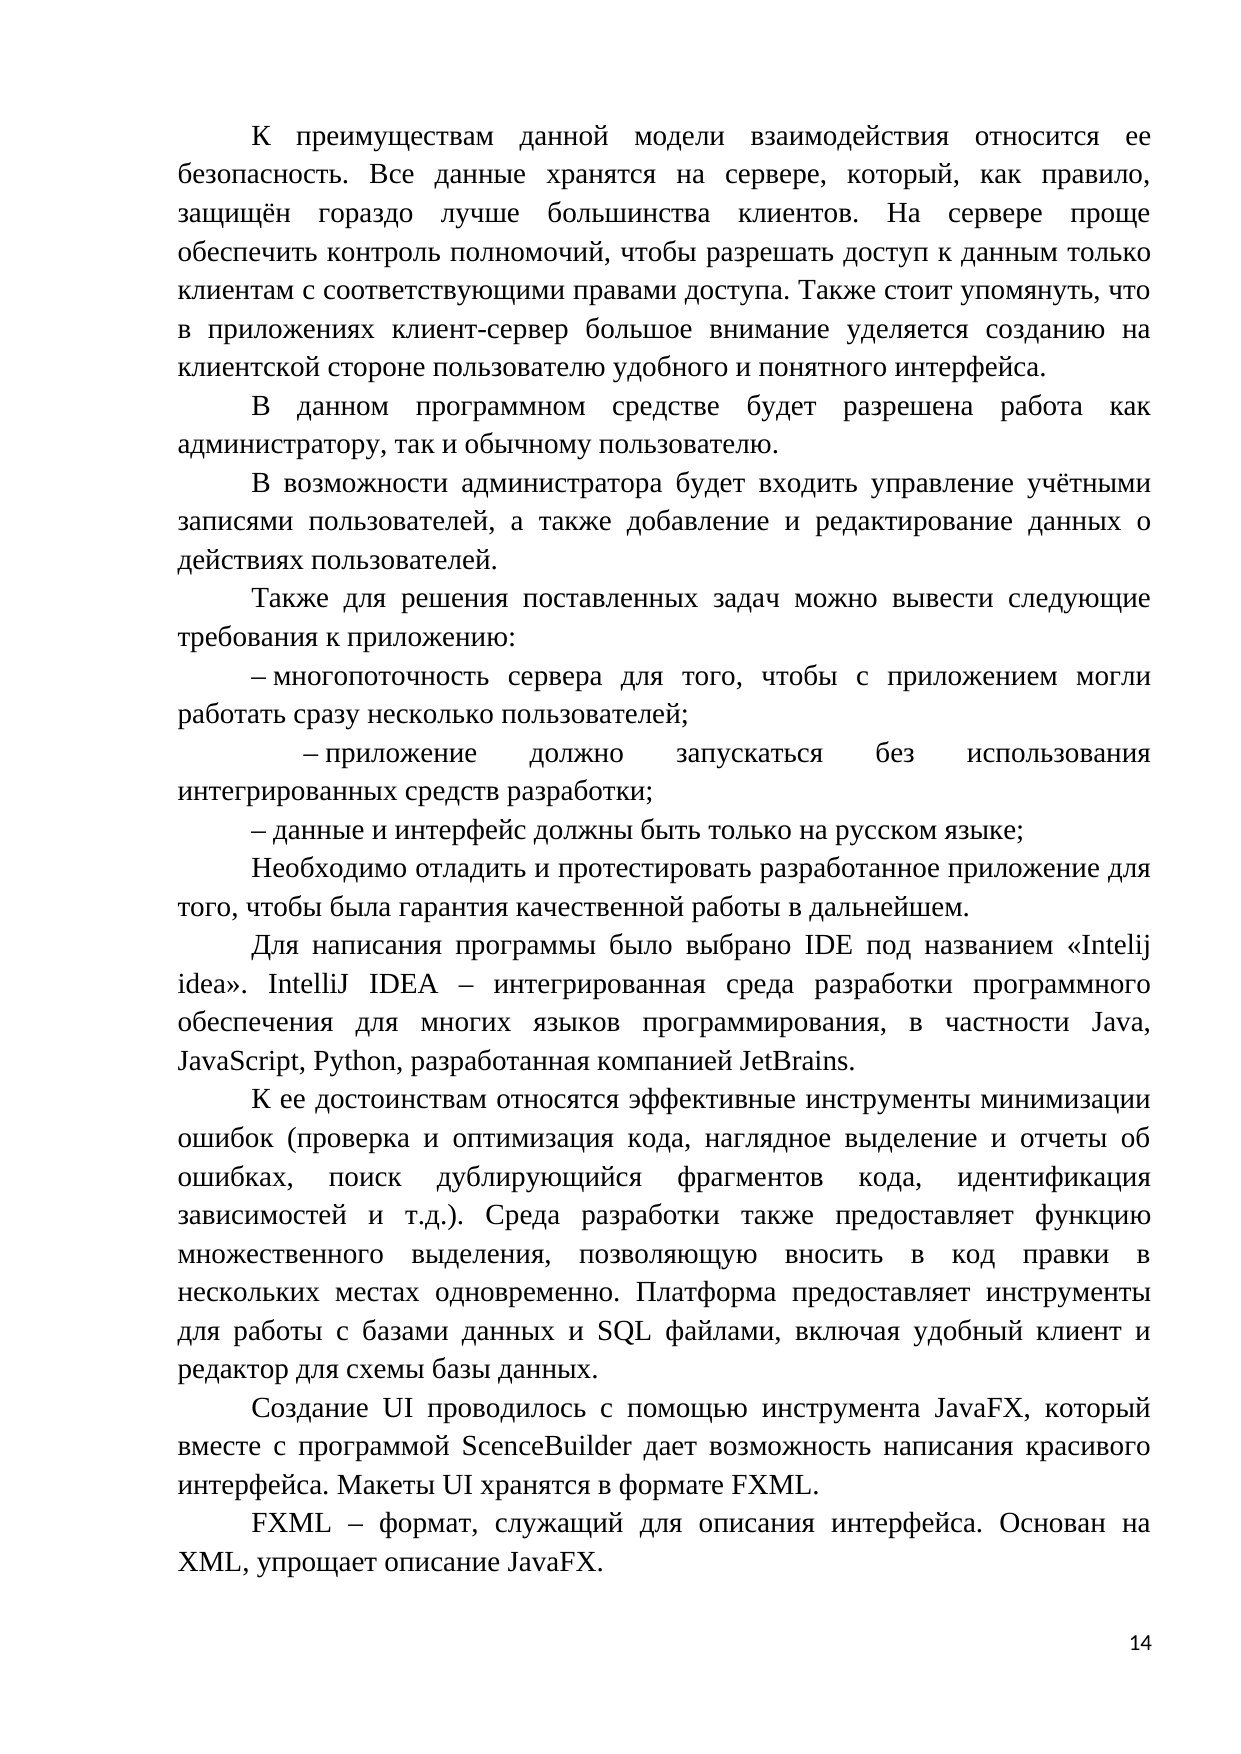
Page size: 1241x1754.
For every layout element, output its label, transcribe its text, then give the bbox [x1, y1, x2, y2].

text Необходимо отладить и протестировать разработанное приложение для того, чтобы была гарантия качественной работы в дальнейшем. [177, 850, 1152, 922]
text В данном программном средстве будет разрешена работа как администратору, так и обычному пользователю. [177, 388, 1152, 460]
text Создание UI проводилось с помощью инструмента JavaFX, который вместе с программой ScenceBuilder дает возможность написания красивого интерфейса. Макеты UI хранятся в формате FXML. [177, 1390, 1152, 1501]
text Для написания программы было выбрано IDE под названием «Intelij idea». IntelliJ IDEA – интегрированная среда разработки программного обеспечения для многих языков программирования, в частности Java, JavaScript, Python, разработанная компанией JetBrains. [177, 927, 1152, 1077]
text К преимуществам данной модели взаимодействия относится ее безопасность. Все данные хранятся на сервере, который, как правило, защищён гораздо лучше большинства клиентов. На сервере проще обеспечить контроль полномочий, чтобы разрешать доступ к данным только клиентам с соответствующими правами доступа. Также стоит упомянуть, что в приложениях клиент-сервер большое внимание уделяется созданию на клиентской стороне пользователю удобного и понятного интерфейса. [177, 118, 1152, 383]
text FXML – формат, служащий для описания интерфейса. Основан на XML, упрощает описание JavaFX. [177, 1506, 1152, 1578]
text В возможности администратора будет входить управление учётными записями пользователей, а также добавление и редактирование данных о действиях пользователей. [177, 465, 1152, 576]
text – данные и интерфейс должны быть только на русском языке; [177, 812, 1152, 845]
text – многопоточность сервера для того, чтобы с приложением могли работать сразу несколько пользователей; [177, 658, 1152, 730]
text Также для решения поставленных задач можно вывести следующие требования к приложению: [177, 581, 1152, 653]
text – приложение должно запускаться без использования интегрированных средств разработки; [177, 735, 1152, 807]
text К ее достоинствам относятся эффективные инструменты минимизации ошибок (проверка и оптимизация кода, наглядное выделение и отчеты об ошибках, поиск дублирующийся фрагментов кода, идентификация зависимостей и т.д.). Среда разработки также предоставляет функцию множественного выделения, позволяющую вносить в код правки в нескольких местах одновременно. Платформа предоставляет инструменты для работы с базами данных и SQL файлами, включая удобный клиент и редактор для схемы базы данных. [177, 1082, 1152, 1385]
